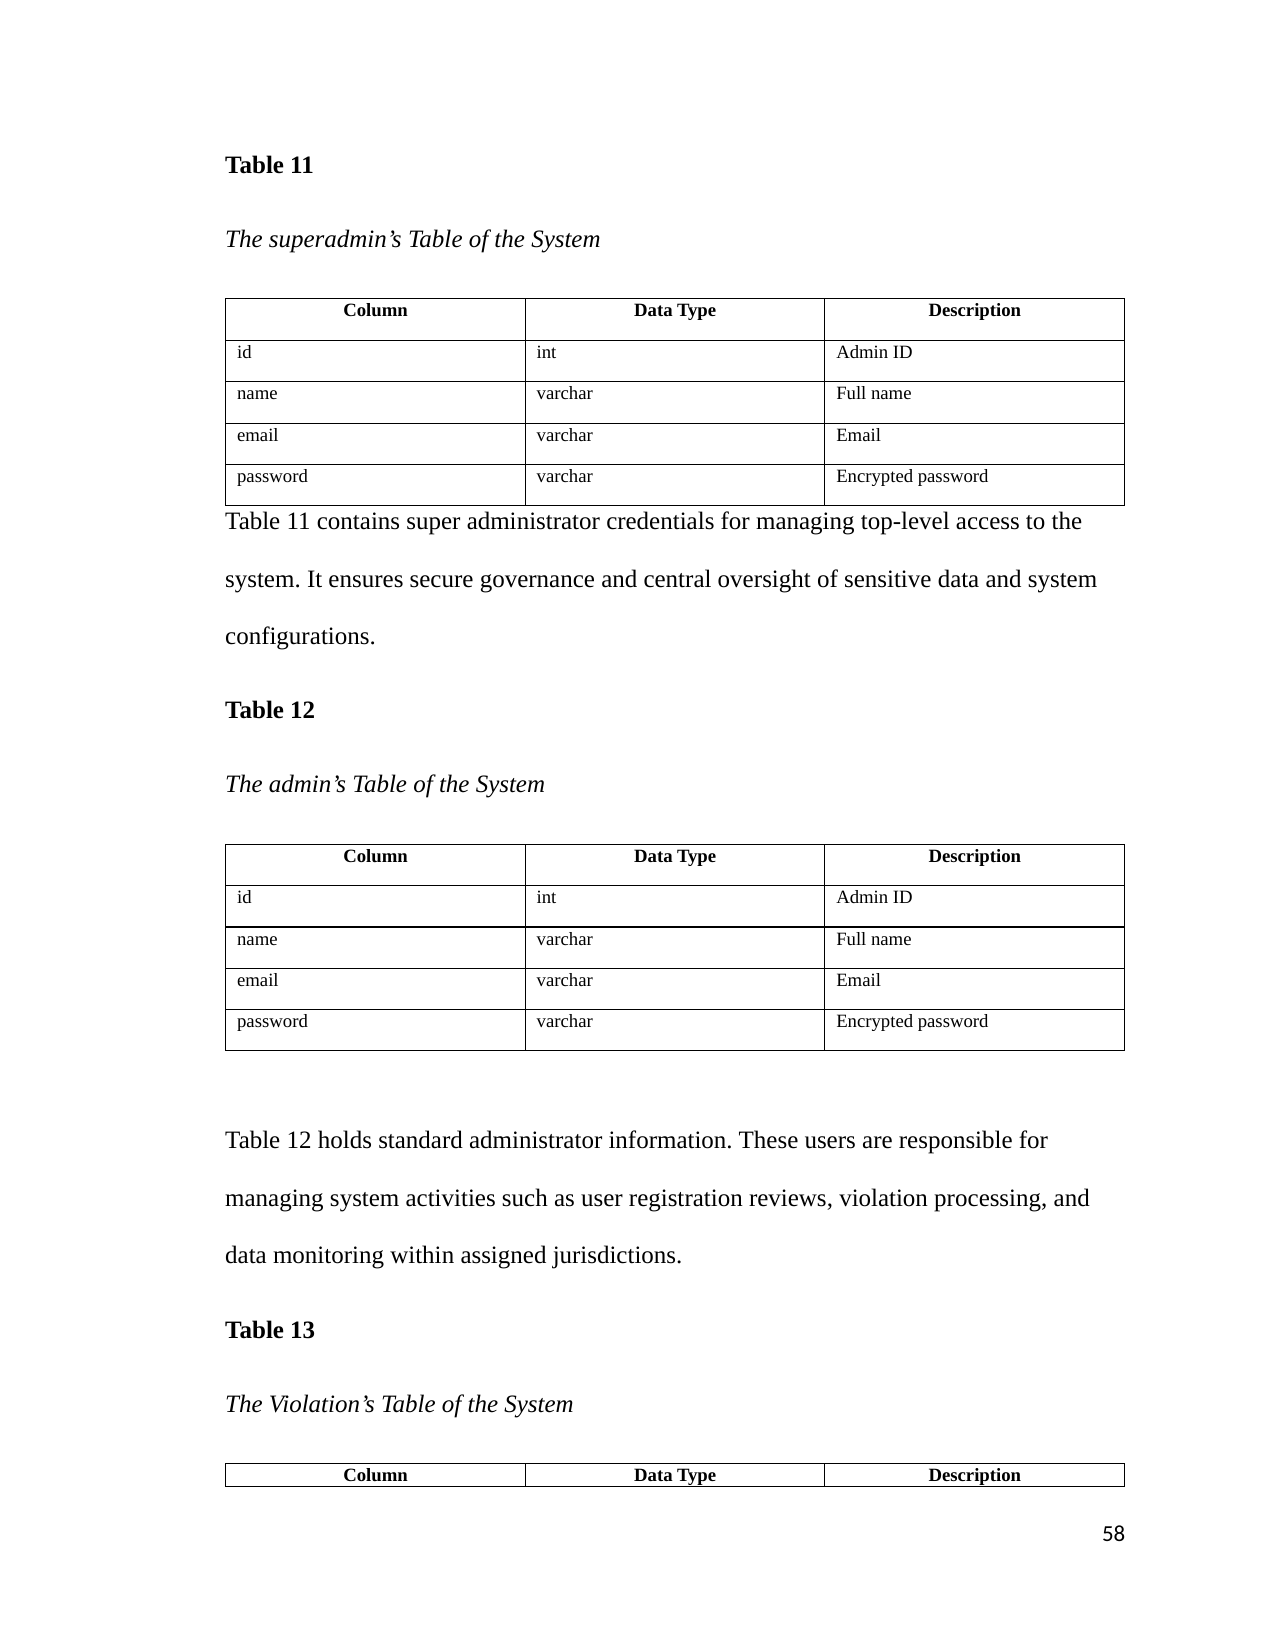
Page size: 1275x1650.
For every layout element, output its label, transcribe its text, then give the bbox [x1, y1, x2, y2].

text The admin’s Table of the System [225, 769, 1125, 798]
text Table 12 holds standard administrator information. These users are responsible for managing system activities such as user registration reviews, violation processing, and data monitoring within assigned jurisdictions. [225, 1126, 1125, 1269]
table_cell password [226, 1010, 525, 1050]
table_cell varchar [526, 928, 824, 968]
table_cell Full name [825, 928, 1124, 968]
table_cell varchar [526, 424, 824, 464]
table_cell Encrypted password [825, 465, 1124, 505]
table_header Column [226, 845, 525, 885]
table_cell Admin ID [825, 341, 1124, 381]
table_header Data Type [526, 299, 824, 340]
table_header Data Type [526, 1464, 824, 1486]
table_cell Encrypted password [825, 1010, 1124, 1050]
table_cell Email [825, 424, 1124, 464]
table_cell varchar [526, 1010, 824, 1050]
table_header Data Type [526, 845, 824, 885]
text Table 13 [225, 1315, 1125, 1343]
table_header Description [825, 1464, 1124, 1486]
table_cell varchar [526, 969, 824, 1009]
table_cell Admin ID [825, 886, 1124, 926]
table_cell email [226, 969, 525, 1009]
table_cell name [226, 928, 525, 968]
table_cell int [526, 886, 824, 926]
table_header Column [226, 1464, 525, 1486]
table_cell id [226, 341, 525, 381]
text Table 12 [225, 695, 1125, 724]
table_cell Email [825, 969, 1124, 1009]
table_cell varchar [526, 382, 824, 422]
table_cell varchar [526, 465, 824, 505]
table_header Column [226, 299, 525, 340]
table_header Description [825, 845, 1124, 885]
table_cell Full name [825, 382, 1124, 422]
table_cell password [226, 465, 525, 505]
text Table 11 [225, 150, 1125, 179]
table_cell int [526, 341, 824, 381]
table_cell name [226, 382, 525, 422]
table_header Description [825, 299, 1124, 340]
table_cell email [226, 424, 525, 464]
table_cell id [226, 886, 525, 926]
text Table 11 contains super administrator credentials for managing top-level access to the system. It ensures secure governance and central oversight of sensitive data and system configurations. [225, 506, 1125, 650]
text The Violation’s Table of the System [225, 1389, 1125, 1418]
text The superadmin’s Table of the System [225, 224, 1125, 253]
